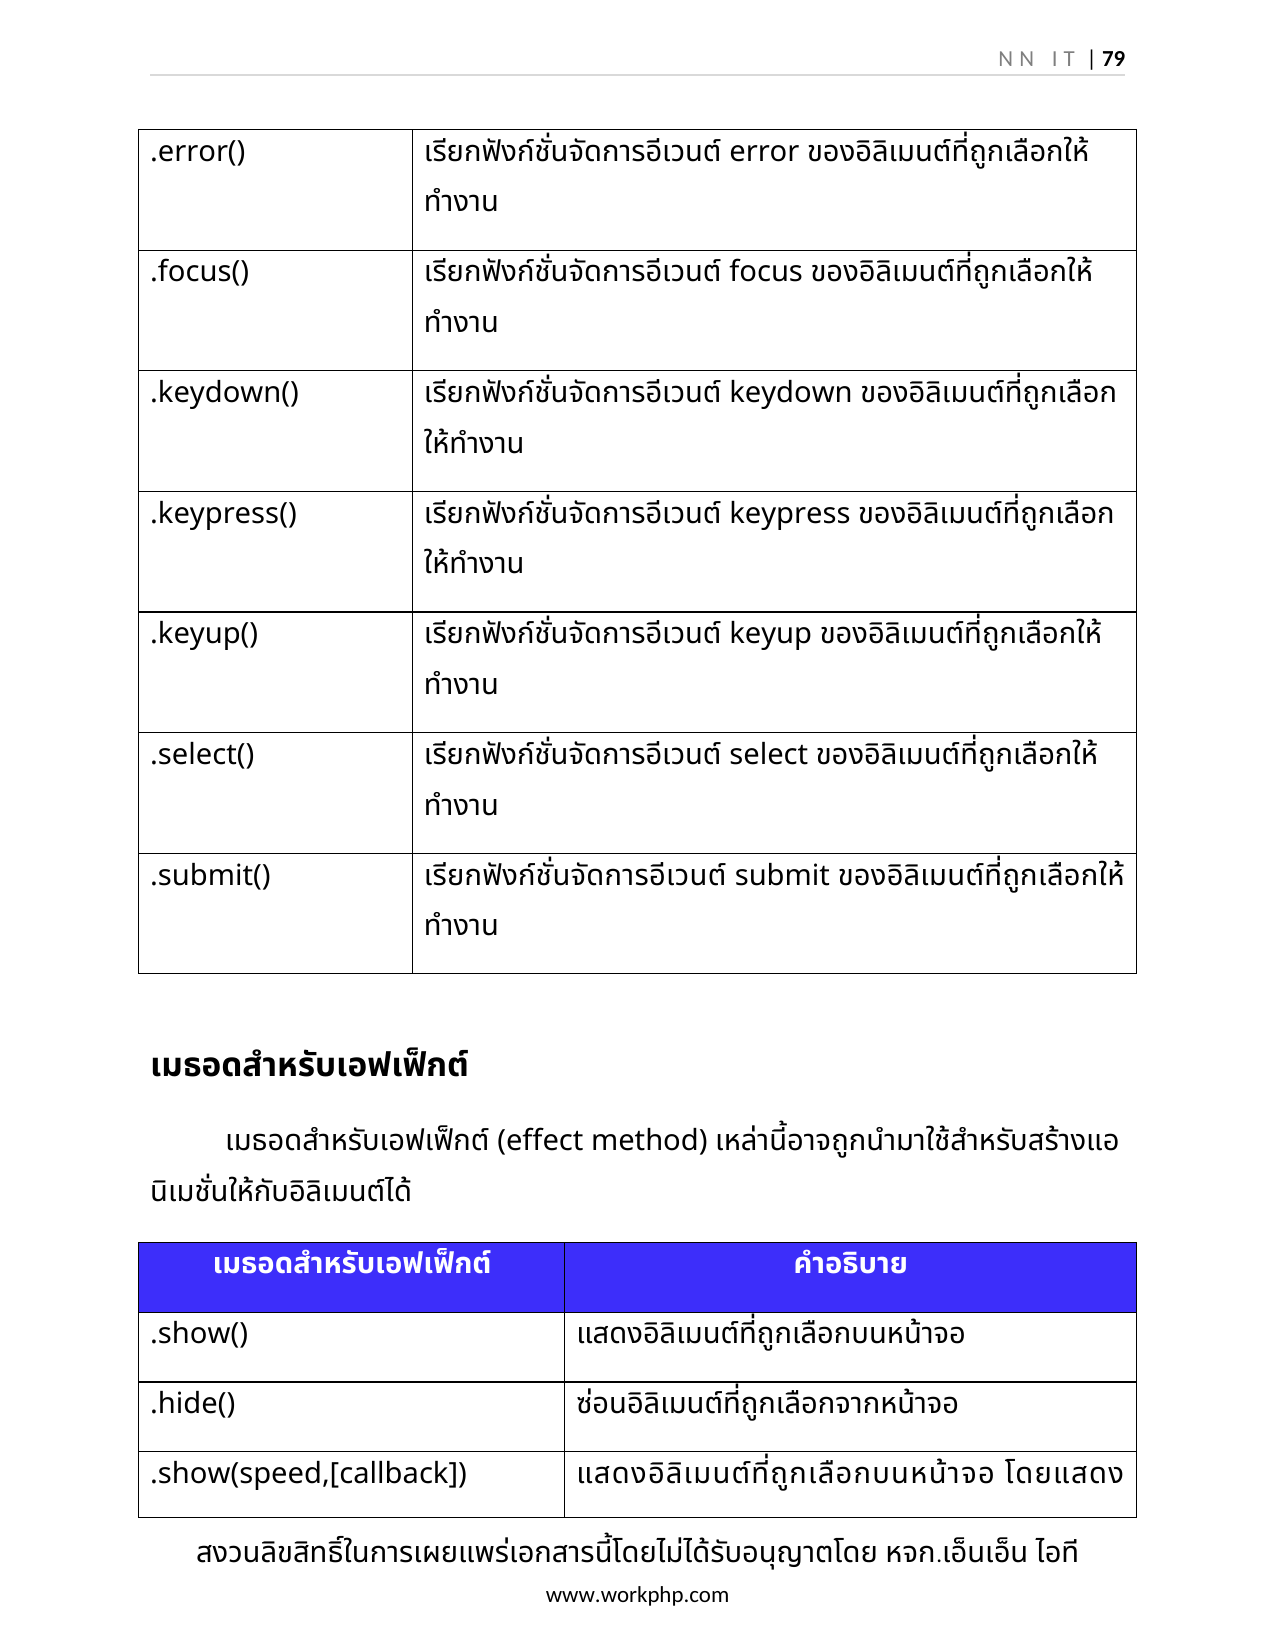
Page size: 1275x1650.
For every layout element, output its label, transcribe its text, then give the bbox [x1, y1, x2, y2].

table_cell .keydown() [139, 371, 412, 491]
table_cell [565, 1452, 1136, 1517]
table_cell เรียกฟังก์ชั่นจัดการอีเวนต์ submit ของอิลิเมนต์ที่ถูกเลือกให้ทำงาน [413, 854, 1136, 973]
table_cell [139, 1452, 564, 1517]
table_cell .focus() [139, 251, 412, 370]
text เมธอดสำหรับเอฟเฟ็กต์ [150, 1041, 1125, 1091]
table_cell เรียกฟังก์ชั่นจัดการอีเวนต์ select ของอิลิเมนต์ที่ถูกเลือกให้ทำงาน [413, 733, 1136, 853]
table_cell .error() [139, 130, 412, 249]
table_cell .show() [139, 1313, 564, 1381]
table_cell .keyup() [139, 613, 412, 732]
table_cell เรียกฟังก์ชั่นจัดการอีเวนต์ keypress ของอิลิเมนต์ที่ถูกเลือกให้ทำงาน [413, 492, 1136, 611]
table_cell เรียกฟังก์ชั่นจัดการอีเวนต์ focus ของอิลิเมนต์ที่ถูกเลือกให้ทำงาน [413, 251, 1136, 370]
table_cell ซ่อนอิลิเมนต์ที่ถูกเลือกจากหน้าจอ [565, 1383, 1136, 1451]
table_cell แสดงอิลิเมนต์ที่ถูกเลือกบนหน้าจอ [565, 1313, 1136, 1381]
table_cell .submit() [139, 854, 412, 973]
table_cell .select() [139, 733, 412, 853]
table_cell เรียกฟังก์ชั่นจัดการอีเวนต์ error ของอิลิเมนต์ที่ถูกเลือกให้ทำงาน [413, 130, 1136, 249]
table_cell .keypress() [139, 492, 412, 611]
table_cell .hide() [139, 1383, 564, 1451]
table_header เมธอดสำหรับเอฟเฟ็กต์ [139, 1243, 564, 1312]
text เมธอดสำหรับเอฟเฟ็กต์ (effect method) เหล่านี้อาจถูกนำมาใช้สำหรับสร้างแอนิเมชั่นให้กับอิลิเมนต์ได้ [150, 1119, 1125, 1214]
table_cell เรียกฟังก์ชั่นจัดการอีเวนต์ keyup ของอิลิเมนต์ที่ถูกเลือกให้ทำงาน [413, 613, 1136, 732]
table_header คำอธิบาย [565, 1243, 1136, 1312]
table_cell เรียกฟังก์ชั่นจัดการอีเวนต์ keydown ของอิลิเมนต์ที่ถูกเลือกให้ทำงาน [413, 371, 1136, 491]
